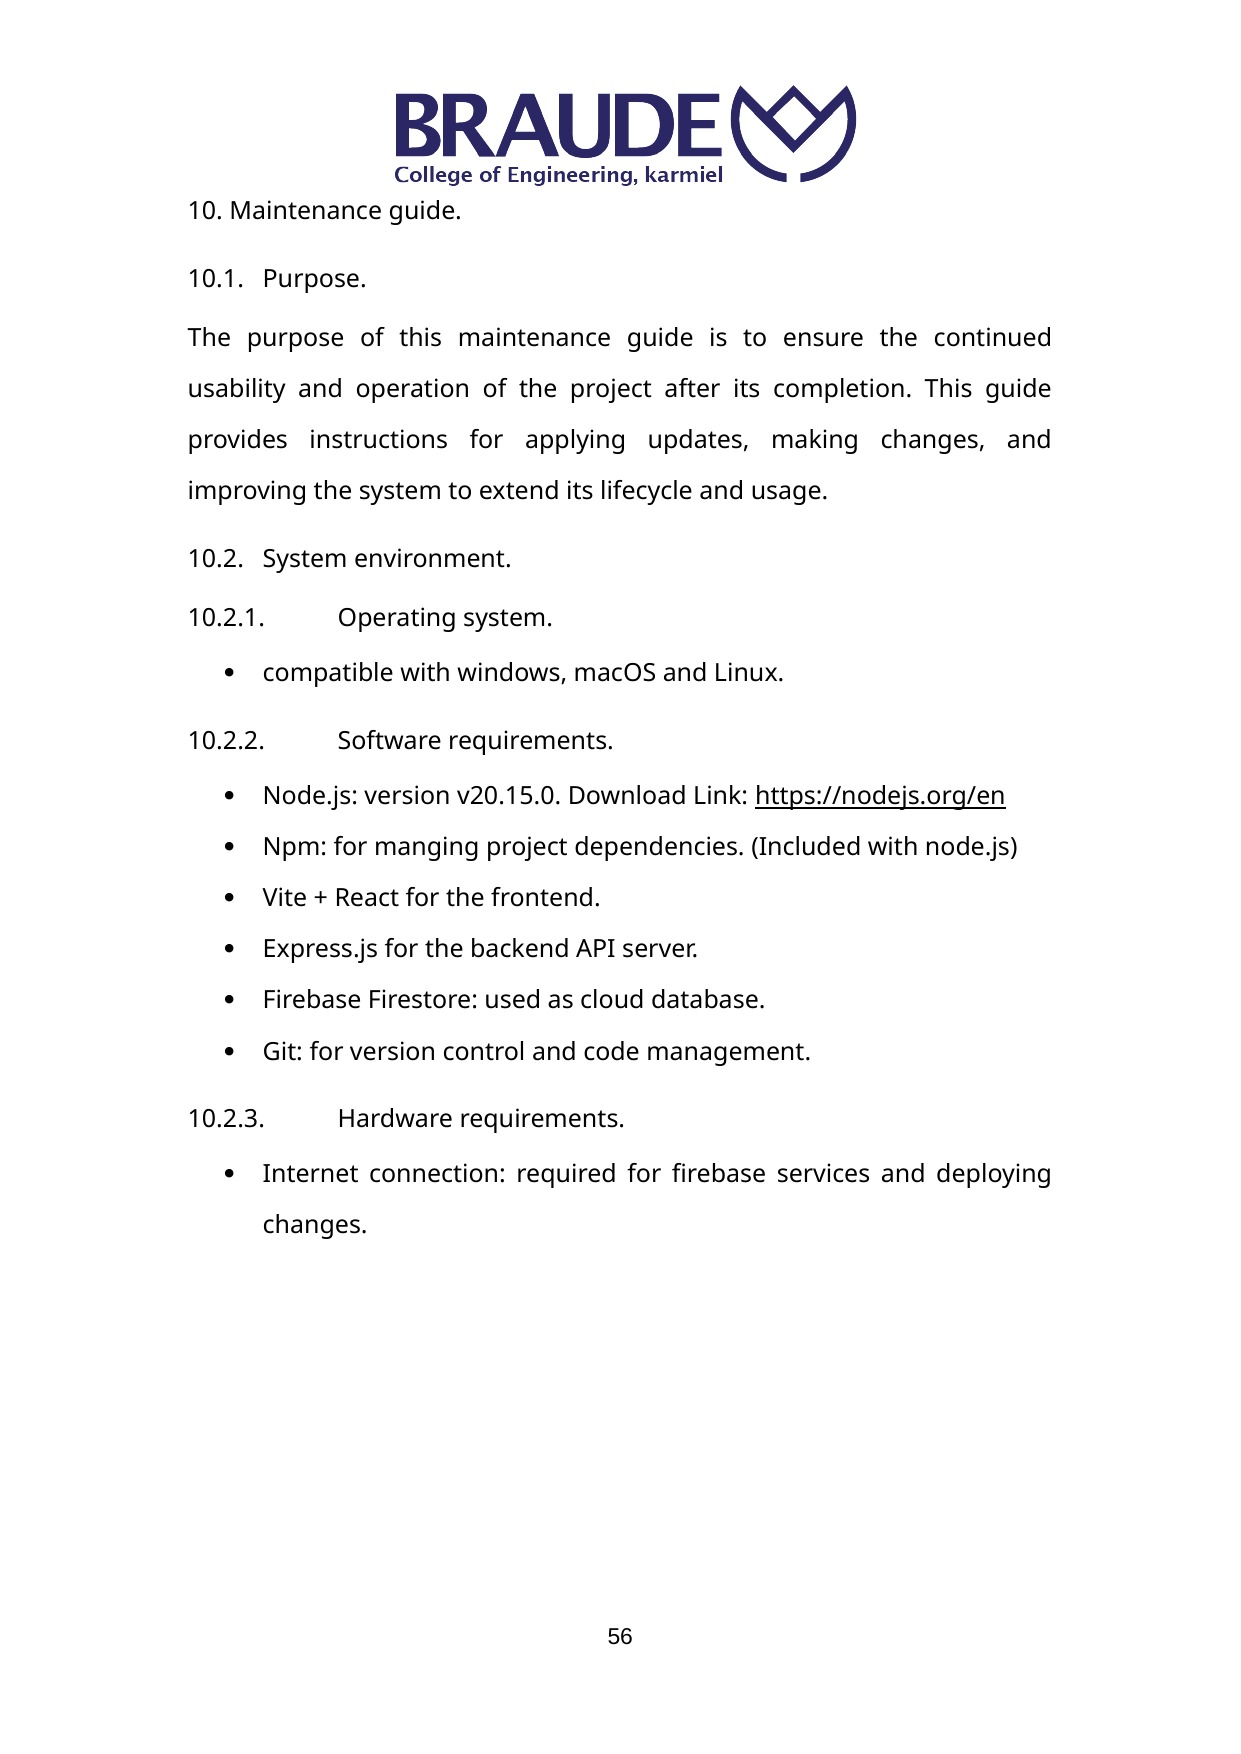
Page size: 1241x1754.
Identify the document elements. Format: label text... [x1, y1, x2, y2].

subtitle Purpose. [187, 260, 1053, 294]
picture [369, 73, 871, 193]
list Internet connection: required for firebase services and deploying changes. [225, 1156, 1053, 1241]
subtitle 10. Maintenance guide. [187, 192, 1053, 227]
list Npm: for manging project dependencies. (Included with node.js) [225, 829, 1053, 863]
list Git: for version control and code management. [225, 1033, 1053, 1067]
subtitle Operating system. [187, 600, 1053, 634]
list Express.js for the backend API server. [225, 931, 1053, 965]
subtitle System environment. [187, 540, 1053, 574]
list Firebase Firestore: used as cloud database. [225, 982, 1053, 1016]
list Vite + React for the frontend. [225, 880, 1053, 914]
list Node.js: version v20.15.0. Download Link: https://nodejs.org/en [225, 778, 1053, 812]
subtitle Software requirements. [187, 723, 1053, 757]
list compatible with windows, macOS and Linux. [225, 655, 1053, 689]
subtitle Hardware requirements. [187, 1101, 1053, 1135]
text The purpose of this maintenance guide is to ensure the continued usability and operation of the project after its completion. This guide provides instructions for applying updates, making changes, and improving the system to extend its lifecycle and usage. [187, 319, 1053, 507]
